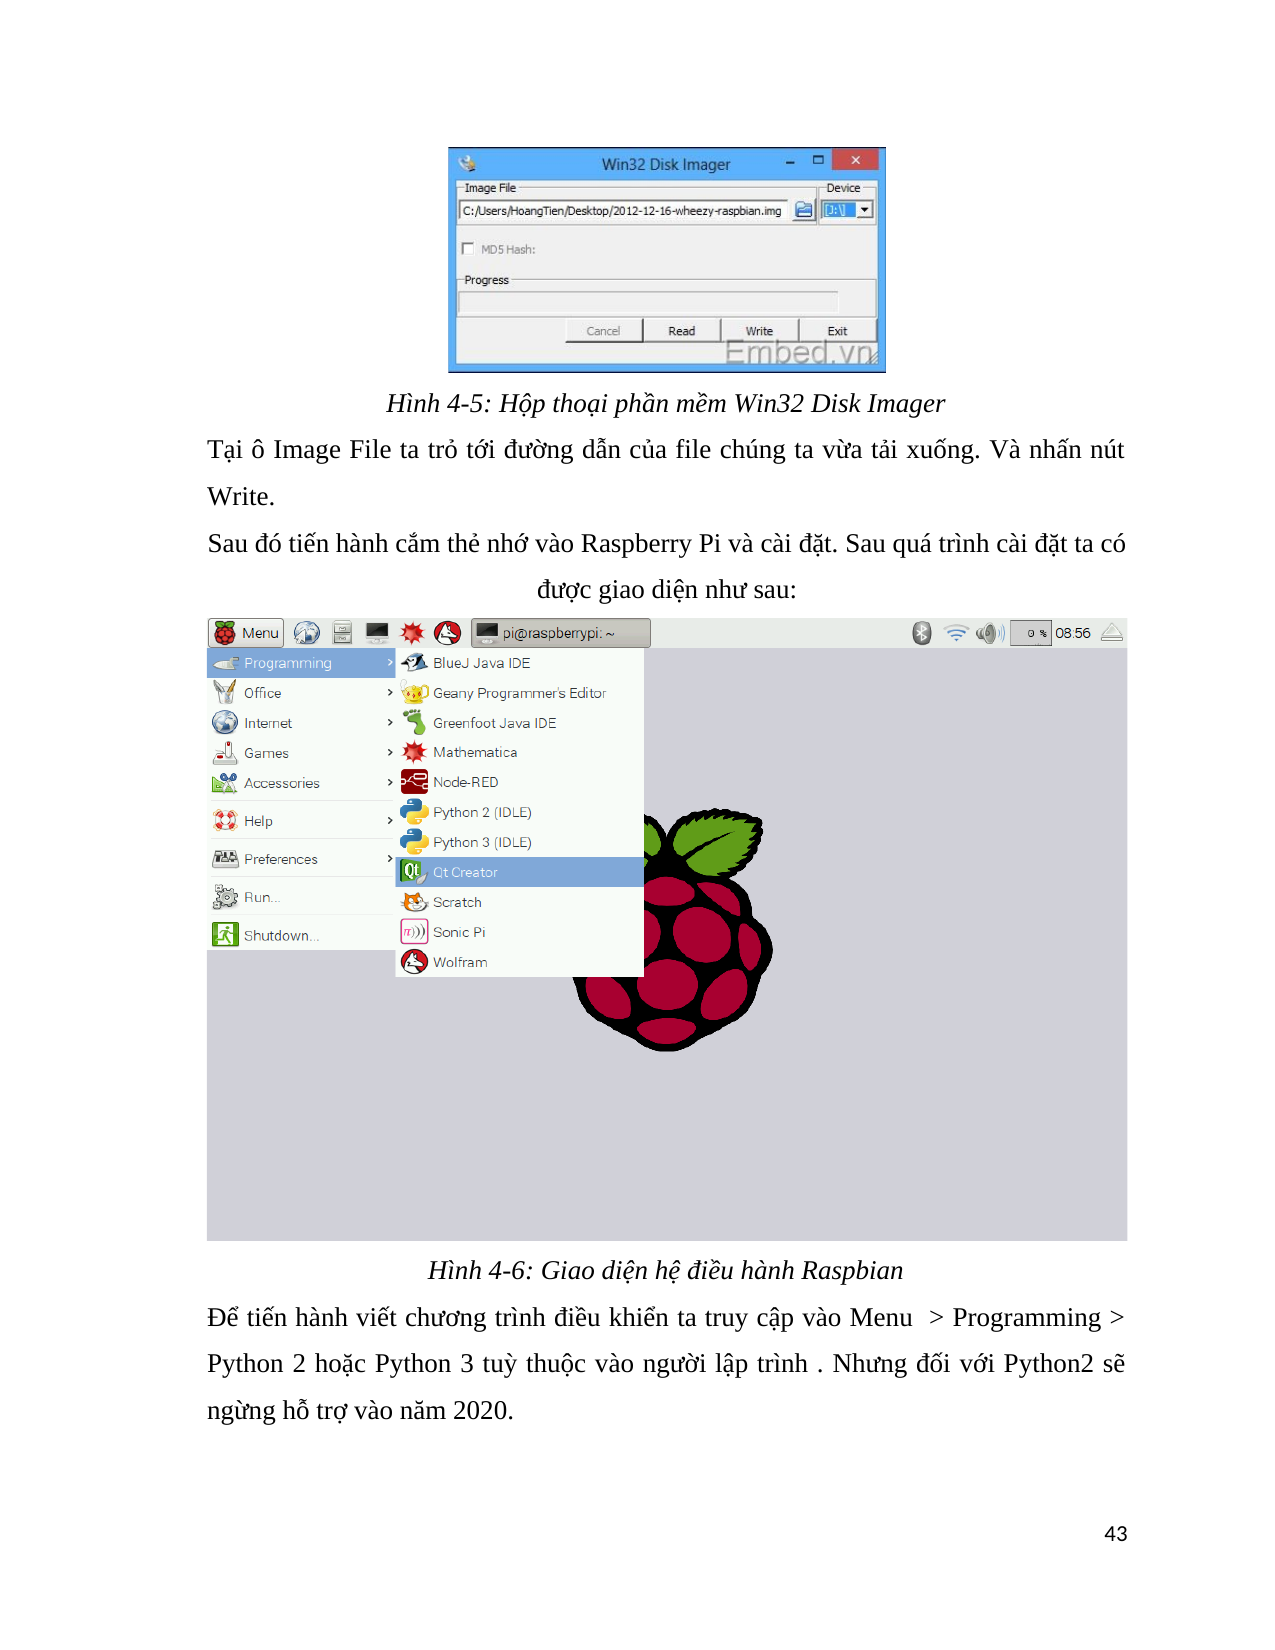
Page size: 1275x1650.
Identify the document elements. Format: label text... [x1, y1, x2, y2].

picture [206, 618, 1128, 1241]
text Để tiến hành viết chương trình điều khiển ta truy cập vào Menu > Programming > Python 2 hoặc Python 3 tuỳ thuộc vào người lập trình . Nhưng đối với Python2 sẽ ngừng hỗ trợ vào năm 2020. [207, 1301, 1127, 1425]
text Hình 4-: Hộp thoại phần mềm Win32 Disk Imager [207, 387, 1127, 418]
picture [448, 147, 886, 373]
text Tại ô Image File ta trỏ tới đường dẫn của file chúng ta vừa tải xuống. Và nhấn nút Write. [207, 433, 1127, 511]
text Hình 4-: Giao diện hệ điều hành Raspbian [207, 1254, 1127, 1285]
text Sau đó tiến hành cắm thẻ nhớ vào Raspberry Pi và cài đặt. Sau quá trình cài đặt ta có được giao diện như sau: [207, 527, 1127, 618]
